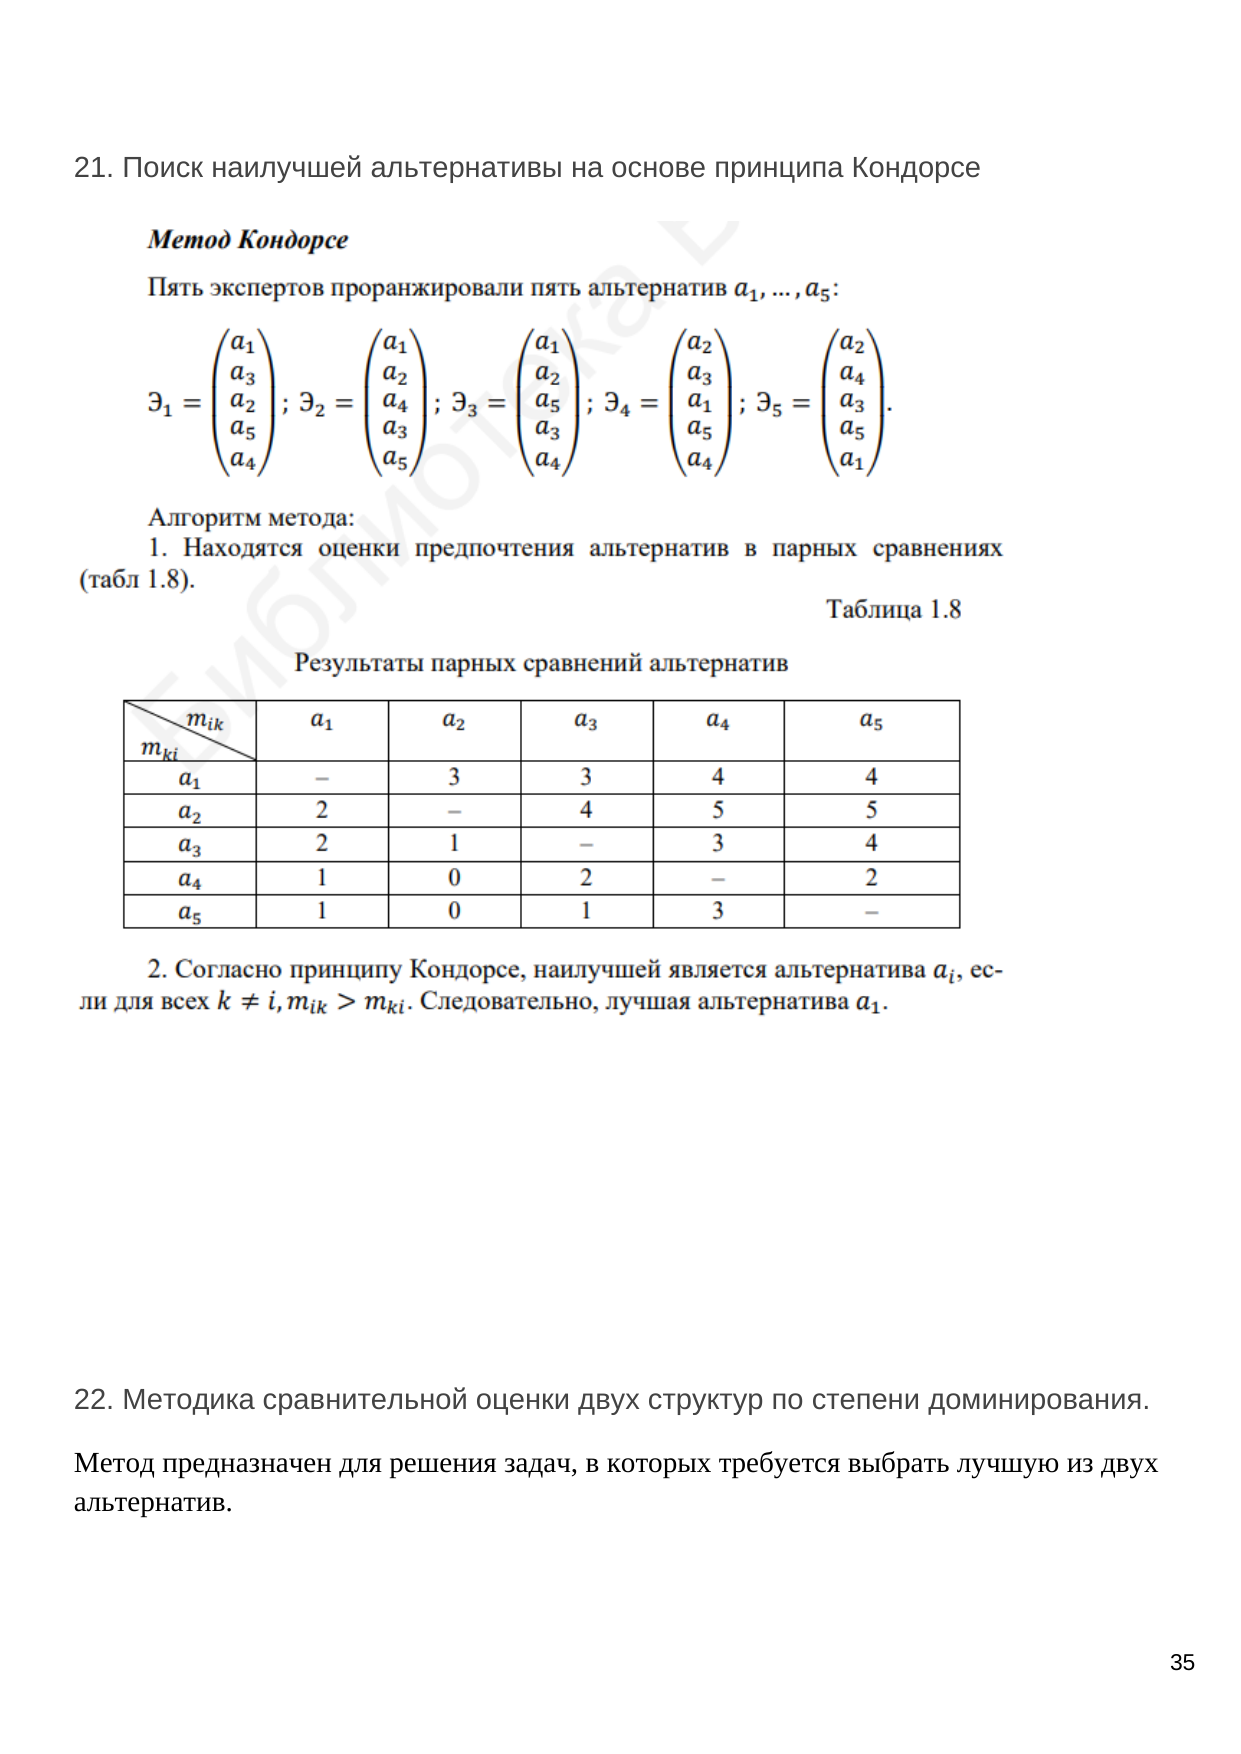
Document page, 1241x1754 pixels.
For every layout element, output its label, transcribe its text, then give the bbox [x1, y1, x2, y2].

subtitle 22. Методика сравнительной оценки двух структур по степени доминирования. [74, 1382, 1195, 1416]
subtitle 21. Поиск наилучшей альтернативы на основе принципа Кондорсе [74, 150, 1195, 183]
picture [73, 221, 1014, 1018]
text Метод предназначен для решения задач, в которых требуется выбрать лучшую из двух альтернатив. [74, 1446, 1195, 1518]
